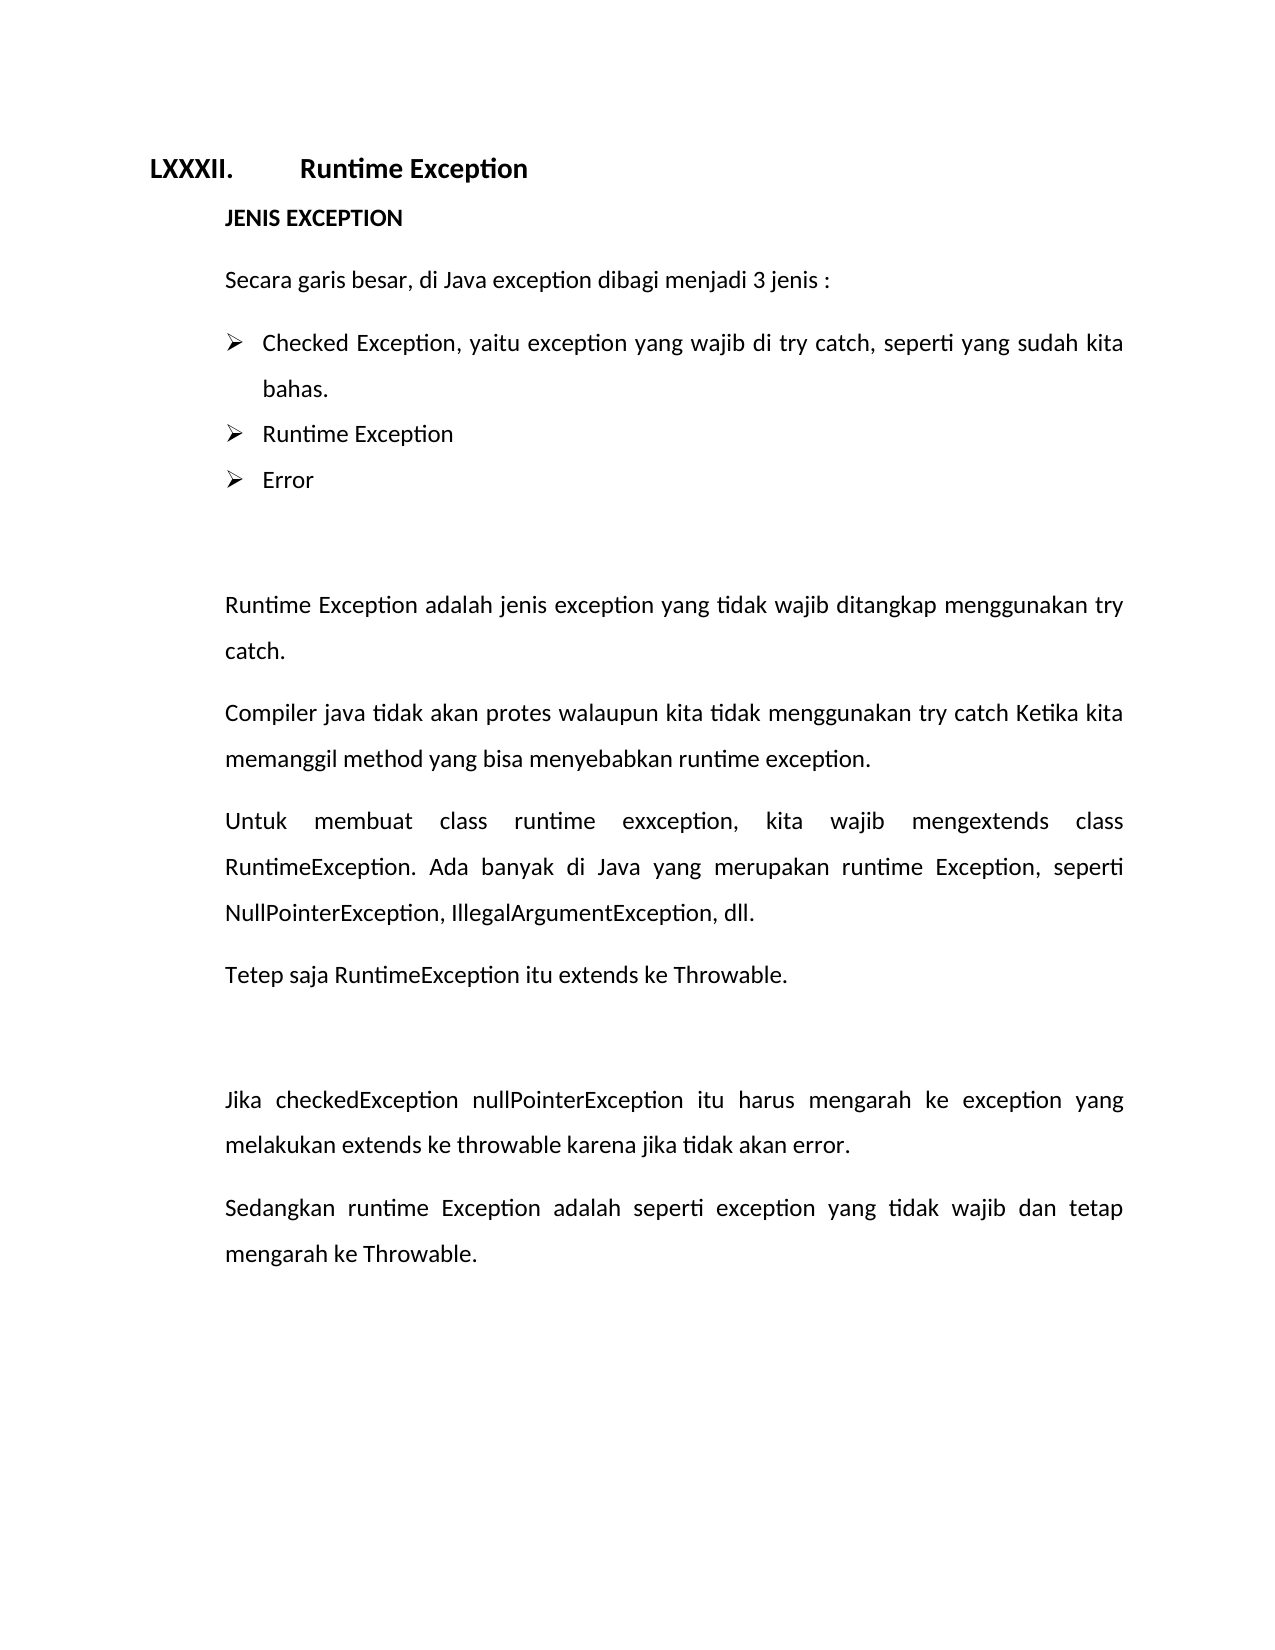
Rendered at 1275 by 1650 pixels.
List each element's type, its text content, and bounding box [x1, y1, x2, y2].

text JENIS EXCEPTION [225, 202, 1125, 233]
list Checked Exception, yaitu exception yang wajib di try catch, seperti yang sudah kita bahas. [225, 327, 1125, 403]
text Jika checkedException nullPointerException itu harus mengarah ke exception yang melakukan extends ke throwable karena jika tidak akan error. [225, 1084, 1125, 1160]
text Untuk membuat class runtime exxception, kita wajib mengextends class RuntimeException. Ada banyak di Java yang merupakan runtime Exception, seperti NullPointerException, IllegalArgumentException, dll. [225, 805, 1125, 927]
text Compiler java tidak akan protes walaupun kita tidak menggunakan try catch Ketika kita memanggil method yang bisa menyebabkan runtime exception. [225, 697, 1125, 773]
text Sedangkan runtime Exception adalah seperti exception yang tidak wajib dan tetap mengarah ke Throwable. [225, 1192, 1125, 1268]
text Tetep saja RuntimeException itu extends ke Throwable. [225, 959, 1125, 990]
text Secara garis besar, di Java exception dibagi menjadi 3 jenis : [225, 265, 1125, 295]
list Runtime Exception [225, 418, 1125, 449]
text Runtime Exception adalah jenis exception yang tidak wajib ditangkap menggunakan try catch. [225, 589, 1125, 665]
list Error [225, 464, 1125, 495]
subtitle Runtime Exception [150, 150, 1125, 186]
